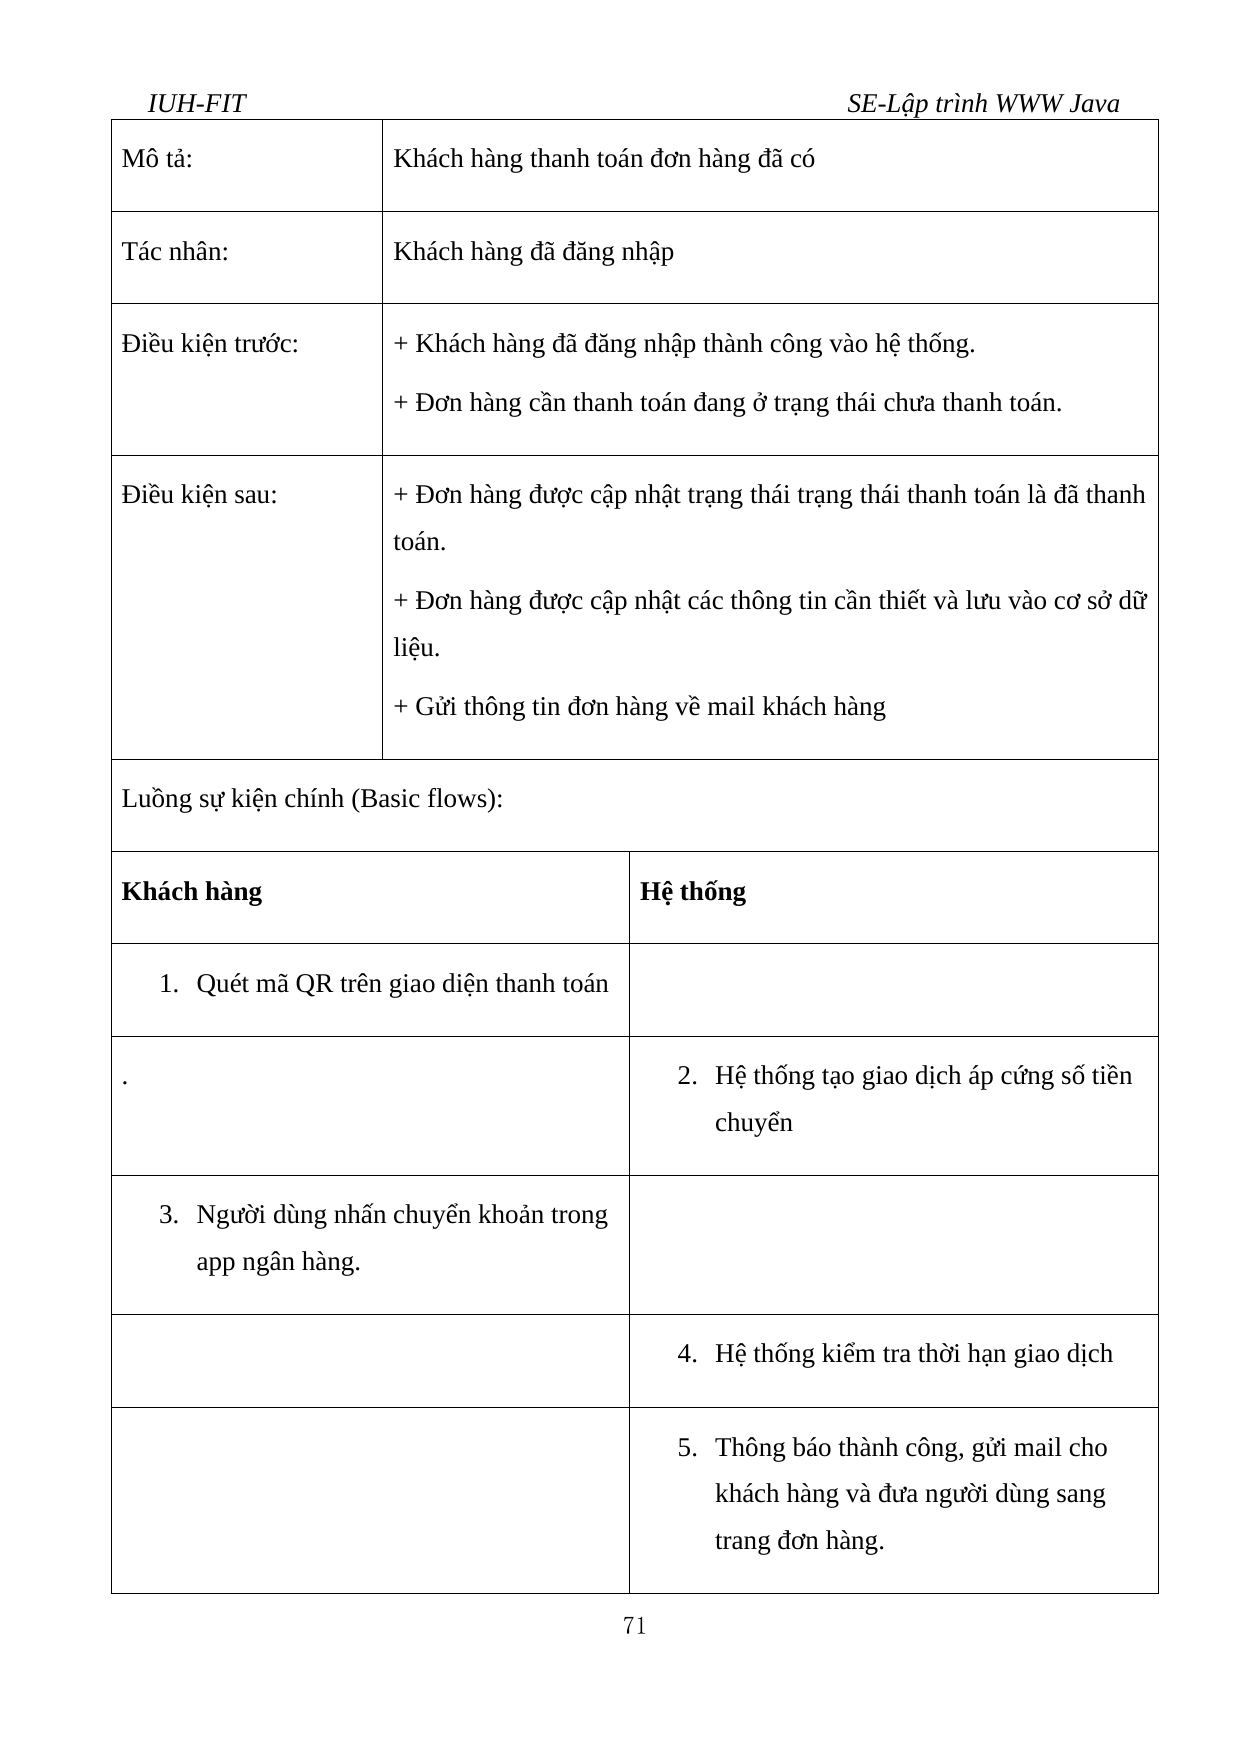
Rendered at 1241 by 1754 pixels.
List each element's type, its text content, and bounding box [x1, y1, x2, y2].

table_cell Quét mã QR trên giao diện thanh toán [112, 944, 629, 1036]
table_cell Luồng sự kiện chính (Basic flows): [112, 760, 1158, 851]
table_cell [112, 1408, 629, 1593]
table_cell [630, 944, 1158, 1036]
table_cell + Khách hàng đã đăng nhập thành công vào hệ thống. + Đơn hàng cần thanh toán đang ở trạng thái chưa thanh toán. [383, 304, 1158, 455]
table_cell . [112, 1037, 629, 1174]
table_cell Điều kiện sau: [112, 456, 382, 759]
table_cell Hệ thống tạo giao dịch áp cứng số tiền chuyển [630, 1037, 1158, 1174]
table_cell Hệ thống kiểm tra thời hạn giao dịch [630, 1315, 1158, 1407]
table_cell Tác nhân: [112, 212, 382, 303]
table_cell Điều kiện trước: [112, 304, 382, 455]
table_cell Khách hàng thanh toán đơn hàng đã có [383, 120, 1158, 211]
table_cell [630, 1176, 1158, 1313]
table_cell Mô tả: [112, 120, 382, 211]
table_cell + Đơn hàng được cập nhật trạng thái trạng thái thanh toán là đã thanh toán. + Đơn hàng được cập nhật các thông tin cần thiết và lưu vào cơ sở dữ liệu. + Gửi thông tin đơn hàng về mail khách hàng [383, 456, 1158, 759]
table_cell Khách hàng đã đăng nhập [383, 212, 1158, 303]
table_cell [112, 1315, 629, 1407]
table_cell Hệ thống [630, 852, 1158, 943]
table_cell Khách hàng [112, 852, 629, 943]
table_cell Thông báo thành công, gửi mail cho khách hàng và đưa người dùng sang trang đơn hàng. [630, 1408, 1158, 1593]
table_cell Người dùng nhấn chuyển khoản trong app ngân hàng. [112, 1176, 629, 1313]
